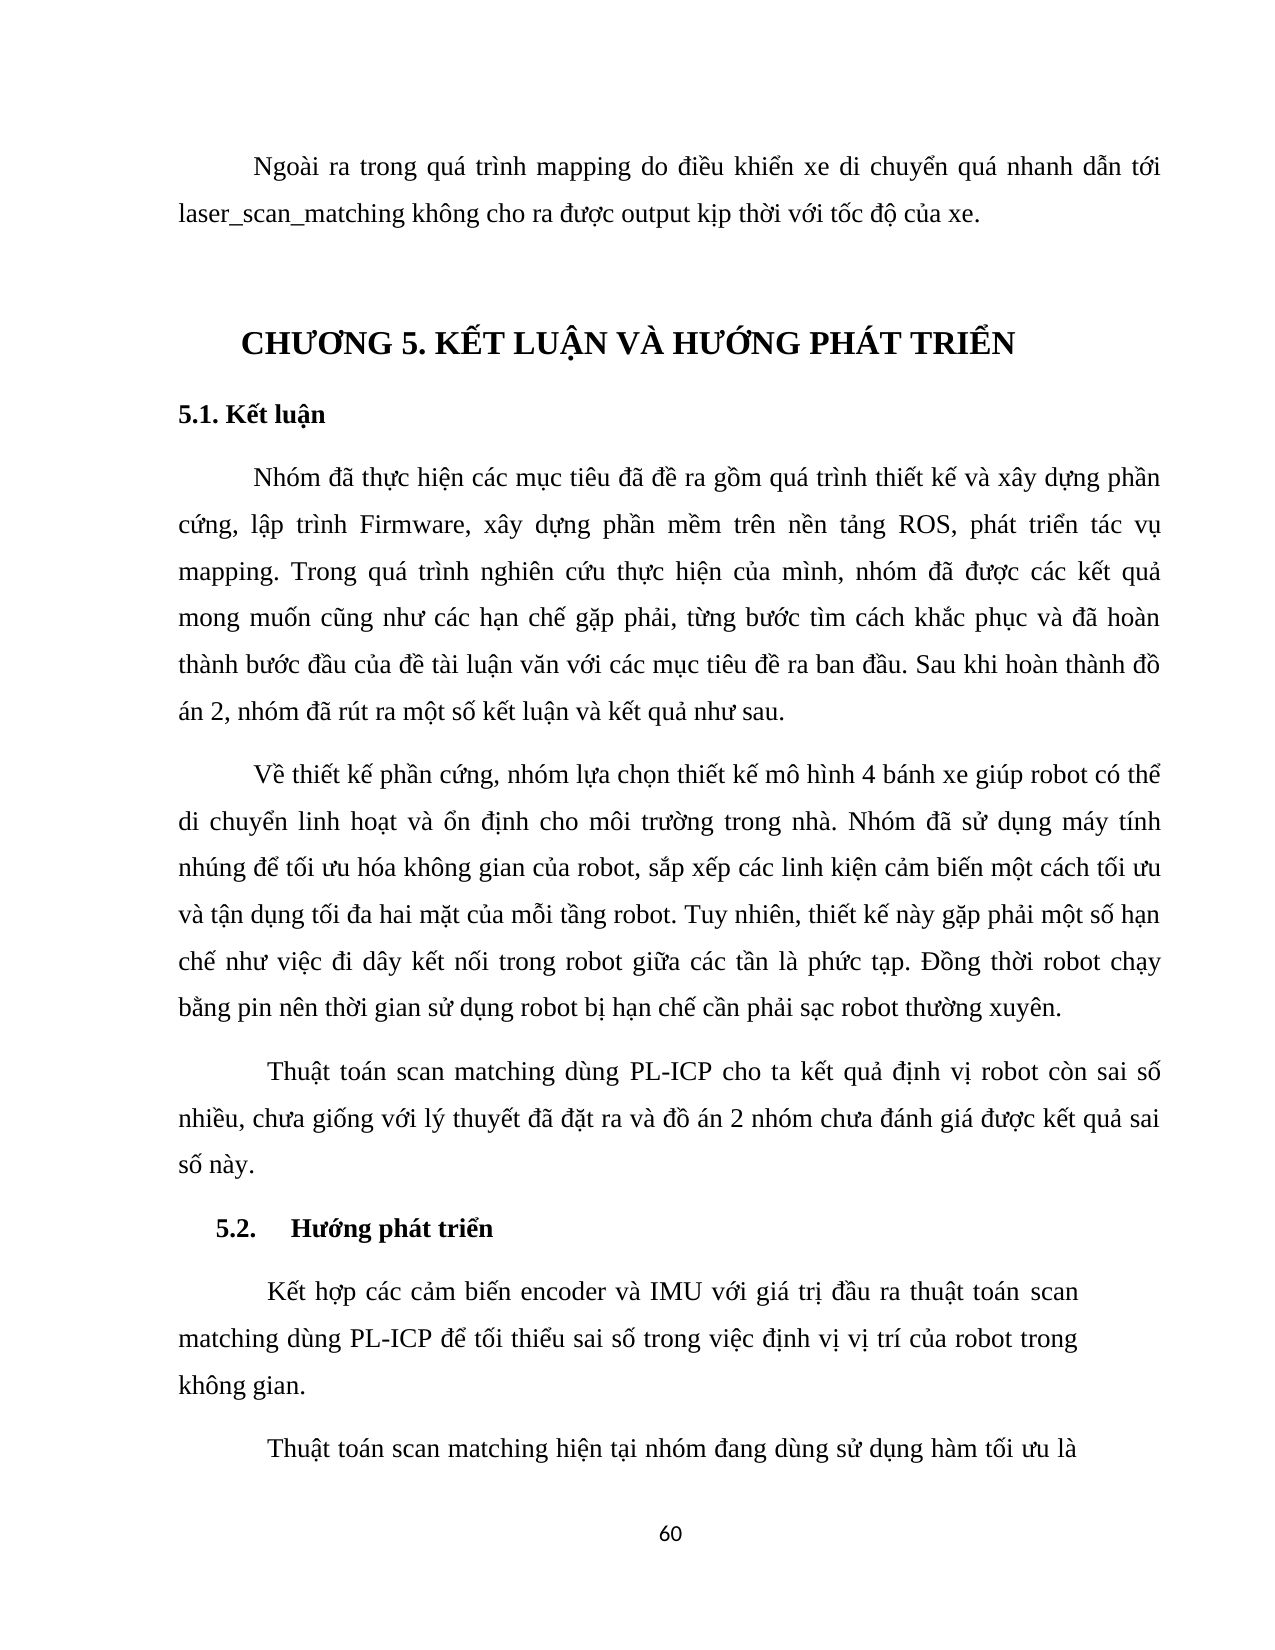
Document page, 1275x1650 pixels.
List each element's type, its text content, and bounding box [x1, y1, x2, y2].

text Về thiết kế phần cứng, nhóm lựa chọn thiết kế mô hình 4 bánh xe giúp robot có thể di chuyển linh hoạt và ổn định cho môi trường trong nhà. Nhóm đã sử dụng máy tính nhúng để tối ưu hóa không gian của robot, sắp xếp các linh kiện cảm biến một cách tối ưu và tận dụng tối đa hai mặt của mỗi tầng robot. Tuy nhiên, thiết kế này gặp phải một số hạn chế như việc đi dây kết nối trong robot giữa các tần là phức tạp. Đồng thời robot chạy bằng pin nên thời gian sử dụng robot bị hạn chế cần phải sạc robot thường xuyên. [178, 758, 1162, 1023]
text CHƯƠNG 5. KẾT LUẬN VÀ HƯỚNG PHÁT TRIỂN [178, 323, 1078, 362]
text 5.1. Kết luận [178, 398, 1078, 429]
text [178, 1432, 1078, 1463]
text Thuật toán scan matching dùng PL-ICP cho ta kết quả định vị robot còn sai số nhiều, chưa giống với lý thuyết đã đặt ra và đồ án 2 nhóm chưa đánh giá được kết quả sai số này. [178, 1055, 1162, 1179]
text Ngoài ra trong quá trình mapping do điều khiển xe di chuyển quá nhanh dẫn tới laser_scan_matching không cho ra được output kịp thời với tốc độ của xe. [178, 150, 1162, 228]
list Hướng phát triển [216, 1212, 1078, 1243]
text Kết hợp các cảm biến encoder và IMU với giá trị đầu ra thuật toán scan matching dùng PL-ICP để tối thiểu sai số trong việc định vị vị trí của robot trong không gian. [178, 1275, 1078, 1400]
text Nhóm đã thực hiện các mục tiêu đã đề ra gồm quá trình thiết kế và xây dựng phần cứng, lập trình Firmware, xây dựng phần mềm trên nền tảng ROS, phát triển tác vụ mapping. Trong quá trình nghiên cứu thực hiện của mình, nhóm đã được các kết quả mong muốn cũng như các hạn chế gặp phải, từng bước tìm cách khắc phục và đã hoàn thành bước đầu của đề tài luận văn với các mục tiêu đề ra ban đầu. Sau khi hoàn thành đồ án 2, nhóm đã rút ra một số kết luận và kết quả như sau. [178, 461, 1162, 726]
